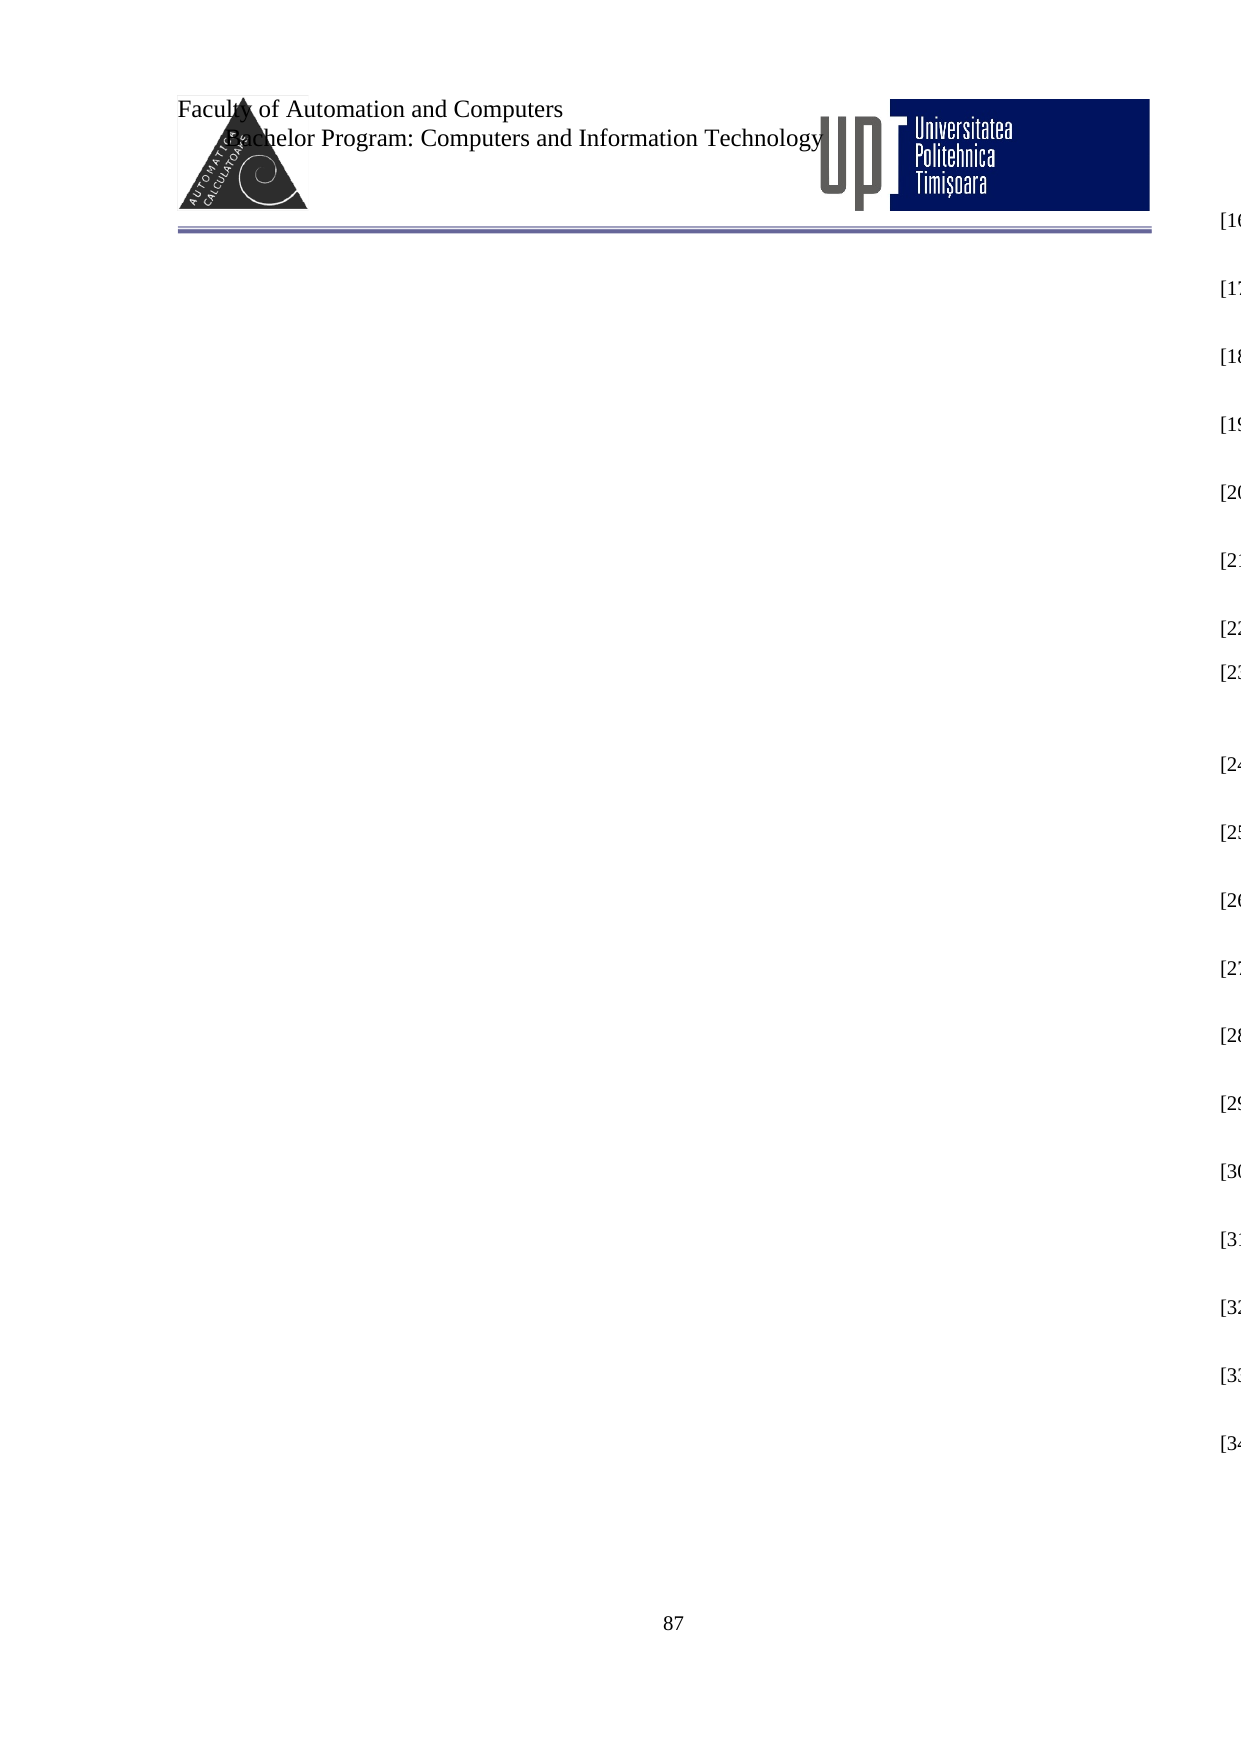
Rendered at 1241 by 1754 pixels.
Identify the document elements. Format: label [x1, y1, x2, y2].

picture [177, 95, 309, 211]
picture [177, 225, 1153, 234]
picture [820, 99, 1150, 211]
